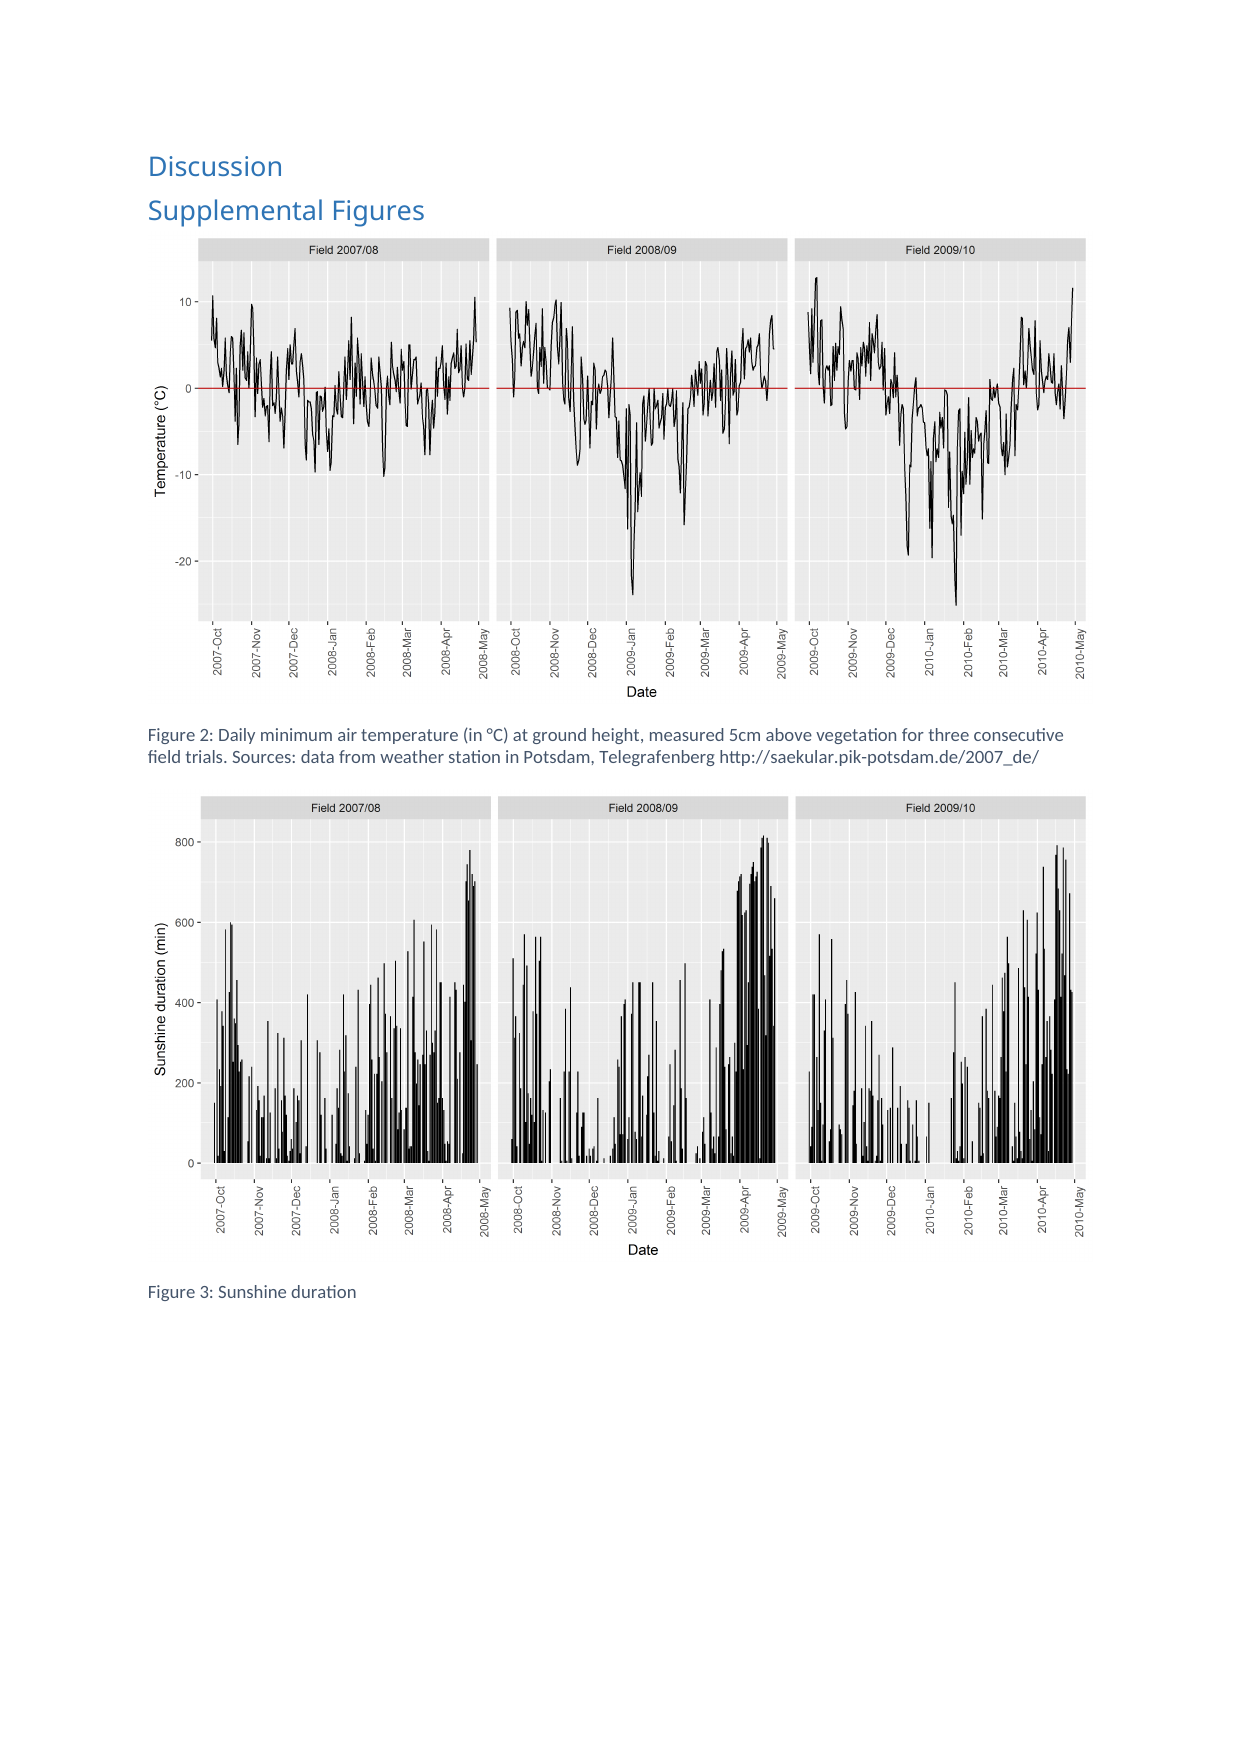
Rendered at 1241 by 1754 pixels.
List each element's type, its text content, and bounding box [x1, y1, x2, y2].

picture [147, 789, 1093, 1262]
picture [147, 231, 1093, 704]
text Figure 3: Sunshine duration [148, 1281, 1093, 1304]
subtitle Supplemental Figures [148, 192, 1093, 228]
subtitle Discussion [148, 148, 1093, 184]
text Figure 2: Daily minimum air temperature (in °C) at ground height, measured 5cm above vegetation for three consecutive field trials. Sources: data from weather station in Potsdam, Telegrafenberg http://saekular.pik-potsdam.de/2007_de/ [148, 723, 1093, 768]
